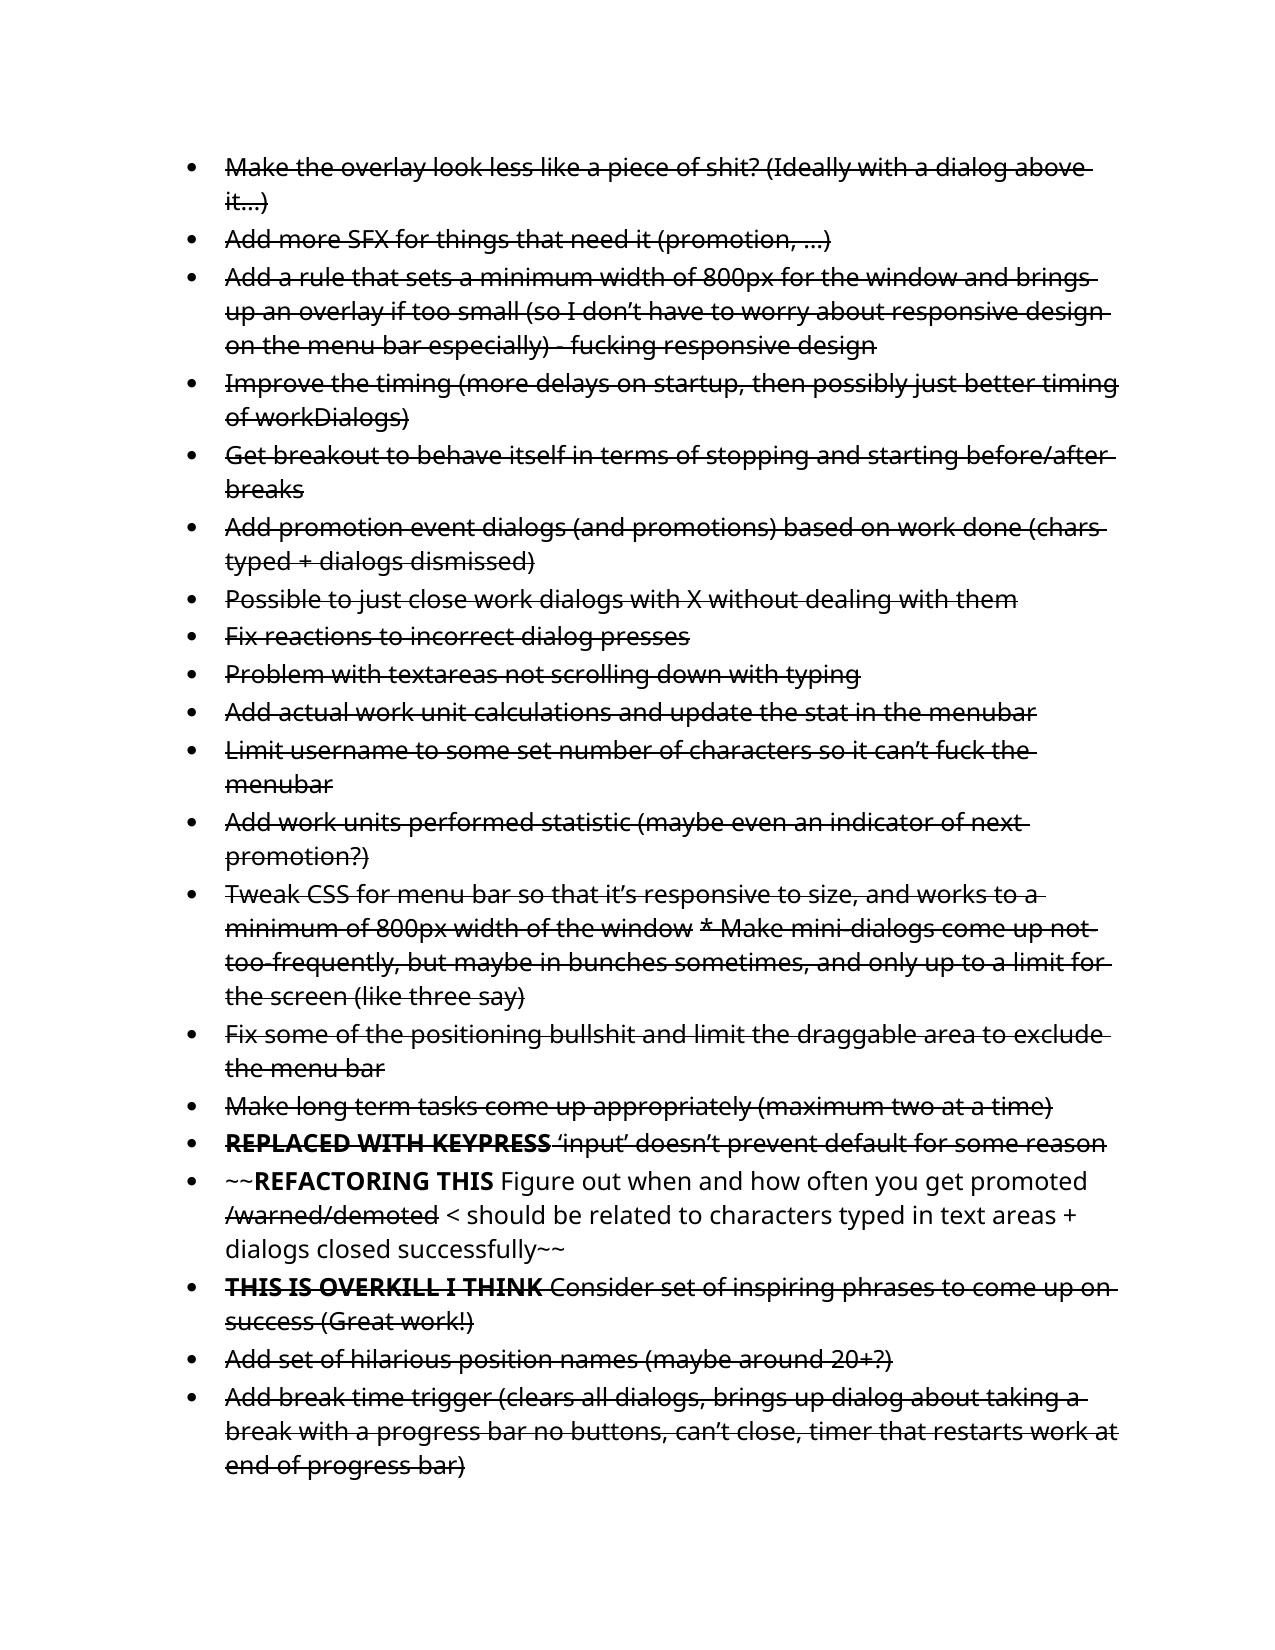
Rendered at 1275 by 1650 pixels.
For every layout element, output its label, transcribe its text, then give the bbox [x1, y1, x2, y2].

list REPLACED WITH KEYPRESS ‘input’ doesn’t prevent default for some reason [187, 1126, 1125, 1160]
list Add more SFX for things that need it (promotion, …) [187, 222, 1125, 256]
list Add set of hilarious position names (maybe around 20+?) [187, 1342, 1125, 1376]
list Fix reactions to incorrect dialog presses [187, 619, 1125, 653]
list Fix some of the positioning bullshit and limit the draggable area to exclude the menu bar [187, 1016, 1125, 1084]
list ~~REFACTORING THIS Figure out when and how often you get promoted /warned/demoted < should be related to characters typed in text areas + dialogs closed successfully~~ [187, 1164, 1125, 1266]
list Get breakout to behave itself in terms of stopping and starting before/after breaks [187, 437, 1125, 506]
list THIS IS OVERKILL I THINK Consider set of inspiring phrases to come up on success (Great work!) [187, 1270, 1125, 1338]
list Add actual work unit calculations and update the stat in the menubar [187, 695, 1125, 729]
list Make the overlay look less like a piece of shit? (Ideally with a dialog above it…) [187, 150, 1125, 218]
list Problem with textareas not scrolling down with typing [187, 657, 1125, 691]
list Improve the timing (more delays on startup, then possibly just better timing of workDialogs) [187, 366, 1125, 434]
list Add break time trigger (clears all dialogs, brings up dialog about taking a break with a progress bar no buttons, can’t close, timer that restarts work at end of progress bar) [187, 1379, 1125, 1482]
list Limit username to some set number of characters so it can’t fuck the menubar [187, 732, 1125, 801]
list Possible to just close work dialogs with X without dealing with them [187, 581, 1125, 615]
list Add a rule that sets a minimum width of 800px for the window and brings up an overlay if too small (so I don’t have to worry about responsive design on the menu bar especially) - fucking responsive design [187, 260, 1125, 362]
list Add promotion event dialogs (and promotions) based on work done (chars typed + dialogs dismissed) [187, 509, 1125, 577]
list Make long term tasks come up appropriately (maximum two at a time) [187, 1088, 1125, 1122]
list Tweak CSS for menu bar so that it’s responsive to size, and works to a minimum of 800px width of the window * Make mini-dialogs come up not-too-frequently, but maybe in bunches sometimes, and only up to a limit for the screen (like three say) [187, 876, 1125, 1012]
list Add work units performed statistic (maybe even an indicator of next promotion?) [187, 804, 1125, 872]
